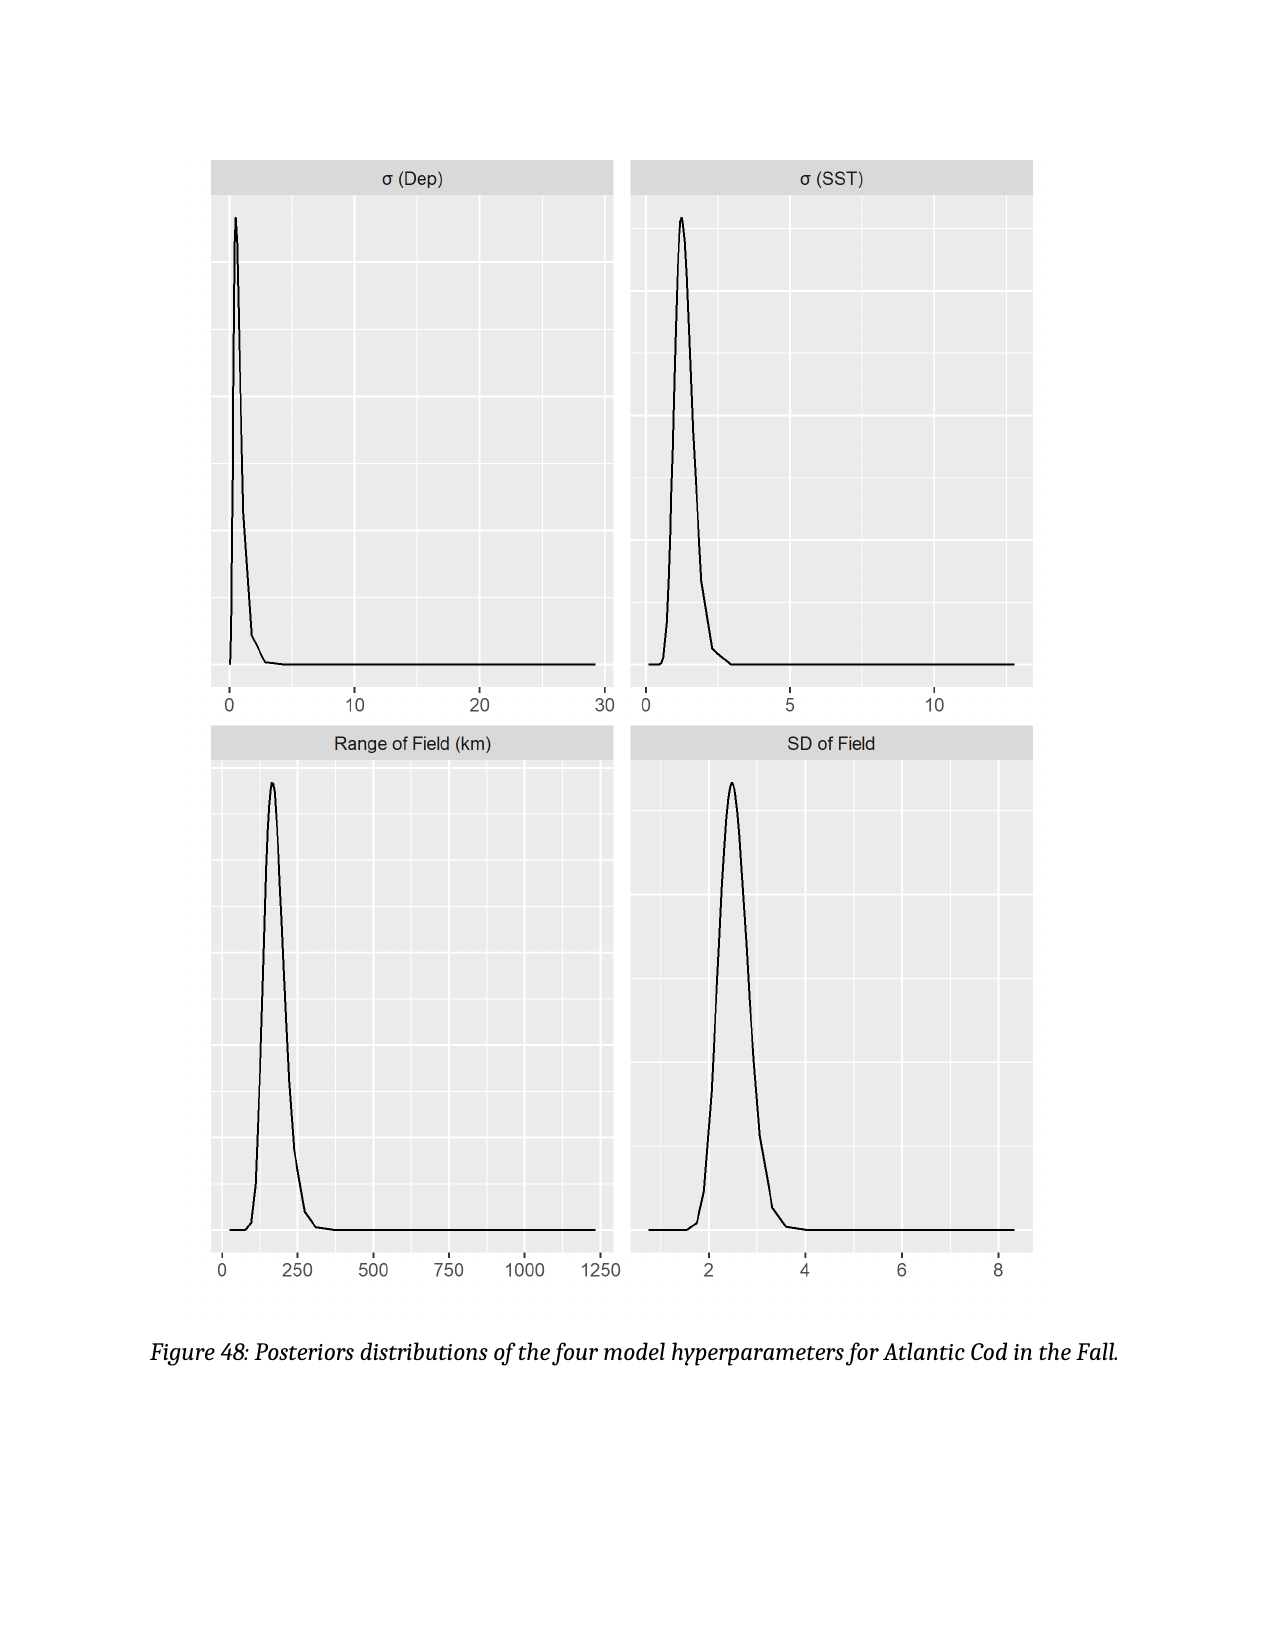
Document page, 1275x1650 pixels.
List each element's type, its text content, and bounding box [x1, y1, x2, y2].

picture [168, 150, 1044, 1317]
text Figure 48: Posteriors distributions of the four model hyperparameters for Atlantic Cod in the Fall. [150, 1337, 1125, 1366]
